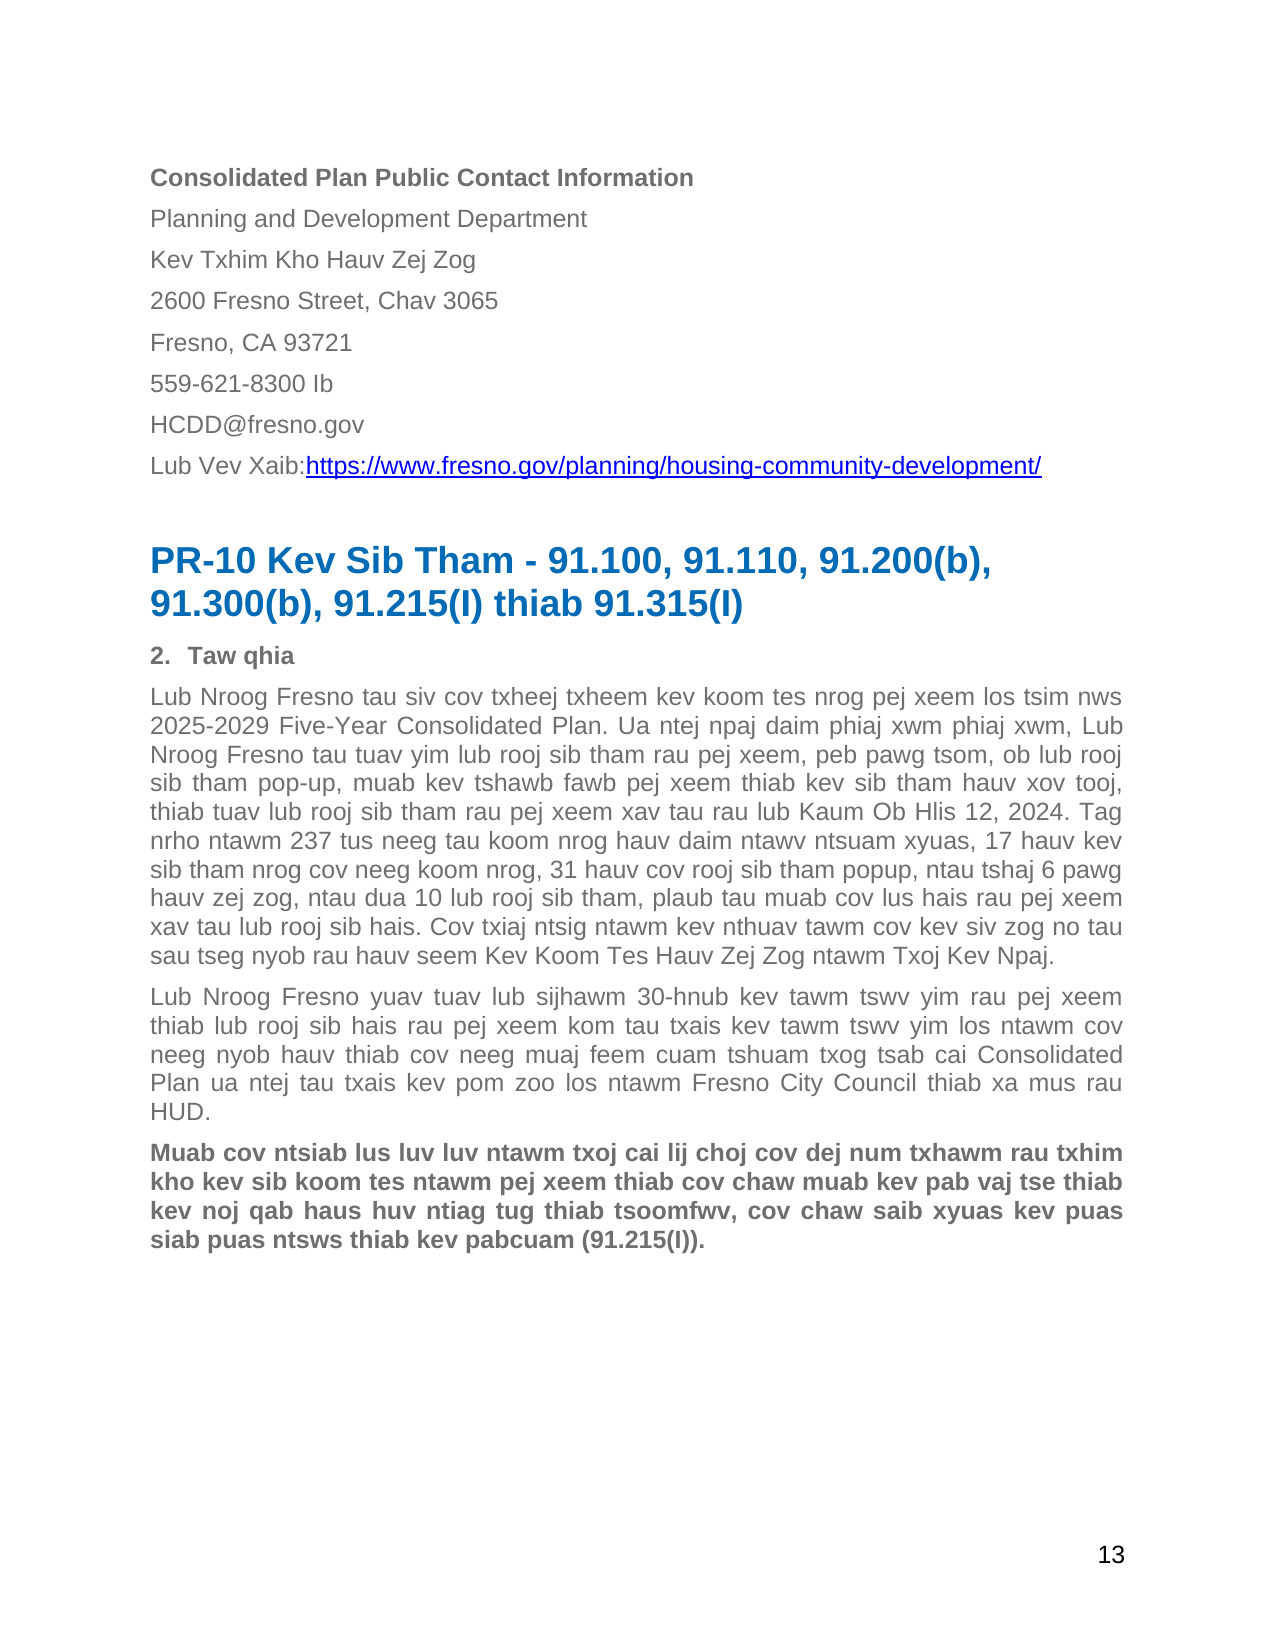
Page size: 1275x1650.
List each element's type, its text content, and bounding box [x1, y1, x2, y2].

text 2600 Fresno Street, Chav 3065 [150, 286, 1125, 315]
text Muab cov ntsiab lus luv luv ntawm txoj cai lij choj cov dej num txhawm rau txhim kho kev sib koom tes ntawm pej xeem thiab cov chaw muab kev pab vaj tse thiab kev noj qab haus huv ntiag tug thiab tsoomfwv, cov chaw saib xyuas kev puas siab puas ntsws thiab kev pabcuam (91.215(I)). [150, 1138, 1125, 1253]
text Planning and Development Department [150, 204, 1125, 232]
text Kev Txhim Kho Hauv Zej Zog [150, 245, 1125, 274]
list Taw qhia [150, 641, 1125, 669]
text Fresno, CA 93721 [150, 327, 1125, 356]
text Lub Nroog Fresno tau siv cov txheej txheem kev koom tes nrog pej xeem los tsim nws 2025-2029 Five-Year Consolidated Plan. Ua ntej npaj daim phiaj xwm phiaj xwm, Lub Nroog Fresno tau tuav yim lub rooj sib tham rau pej xeem, peb pawg tsom, ob lub rooj sib tham pop-up, muab kev tshawb fawb pej xeem thiab kev sib tham hauv xov tooj, thiab tuav lub rooj sib tham rau pej xeem xav tau rau lub Kaum Ob Hlis 12, 2024. Tag nrho ntawm 237 tus neeg tau koom nrog hauv daim ntawv ntsuam xyuas, 17 hauv kev sib tham nrog cov neeg koom nrog, 31 hauv cov rooj sib tham popup, ntau tshaj 6 pawg hauv zej zog, ntau dua 10 lub rooj sib tham, plaub tau muab cov lus hais rau pej xeem xav tau lub rooj sib hais. Cov txiaj ntsig ntawm kev nthuav tawm cov kev siv zog no tau sau tseg nyob rau hauv seem Kev Koom Tes Hauv Zej Zog ntawm Txoj Kev Npaj. [150, 682, 1125, 969]
text 559-621-8300 Ib [150, 369, 1125, 397]
text Lub Vev Xaib:https://www.fresno.gov/planning/housing-community-development/ [150, 451, 1125, 480]
subtitle PR-10 Kev Sib Tham - 91.100, 91.110, 91.200(b), 91.300(b), 91.215(I) thiab 91.315(I) [150, 538, 1125, 624]
text Consolidated Plan Public Contact Information [150, 162, 1125, 191]
text HCDD@fresno.gov [150, 410, 1125, 439]
text Lub Nroog Fresno yuav tuav lub sijhawm 30-hnub kev tawm tswv yim rau pej xeem thiab lub rooj sib hais rau pej xeem kom tau txais kev tawm tswv yim los ntawm cov neeg nyob hauv thiab cov neeg muaj feem cuam tshuam txog tsab cai Consolidated Plan ua ntej tau txais kev pom zoo los ntawm Fresno City Council thiab xa mus rau HUD. [150, 982, 1125, 1126]
